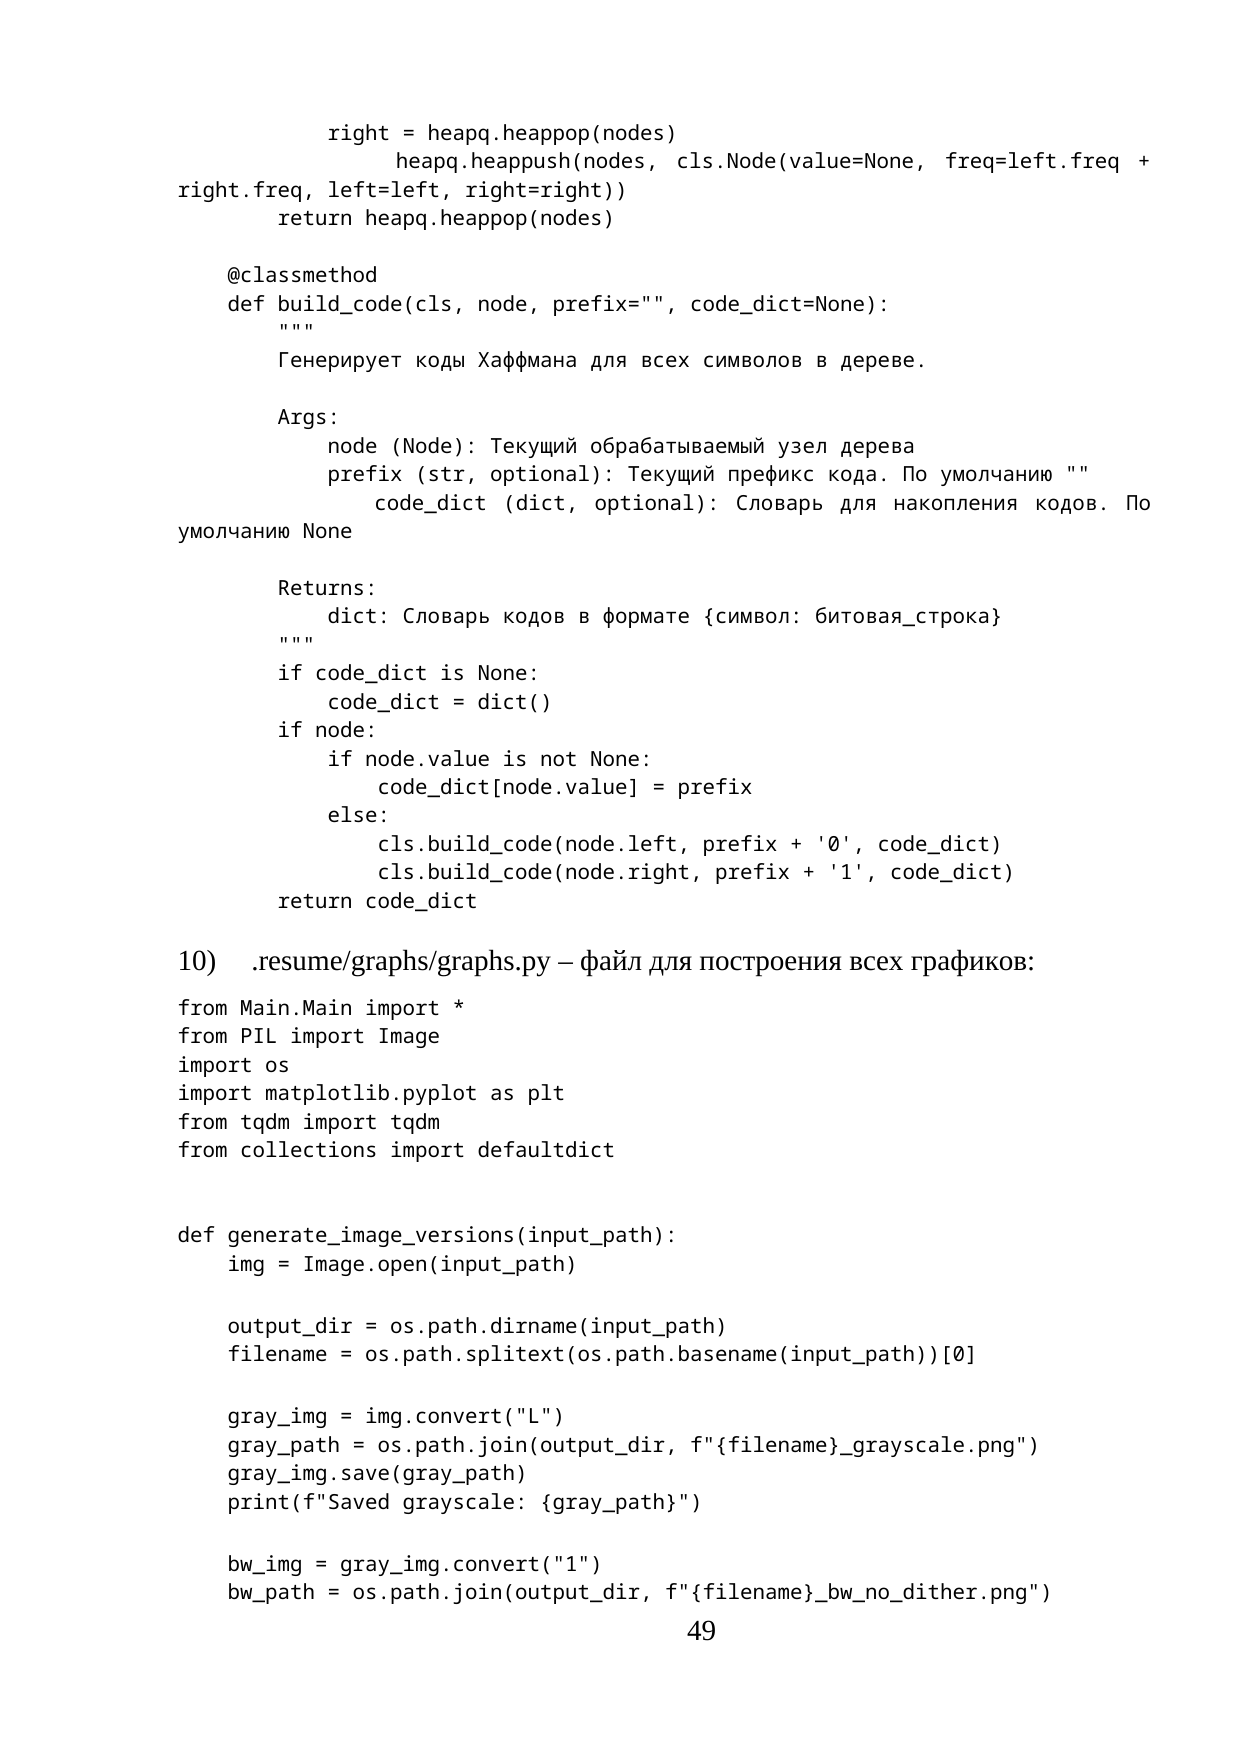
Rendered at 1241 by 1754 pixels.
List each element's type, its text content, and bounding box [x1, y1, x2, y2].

text from collections import defaultdict [177, 1135, 1152, 1164]
text return code_dict [177, 886, 1152, 914]
text if node.value is not None: [177, 744, 1152, 772]
text bw_path = os.path.join(output_dir, f"{filename}_bw_no_dither.png") [177, 1577, 1152, 1606]
text import matplotlib.pyplot as plt [177, 1078, 1152, 1107]
text heapq.heappush(nodes, cls.Node(value=None, freq=left.freq + right.freq, left=left, right=right)) [177, 147, 1152, 203]
text return heapq.heappop(nodes) [177, 203, 1152, 232]
text cls.build_code(node.left, prefix + '0', code_dict) [177, 829, 1152, 857]
text if node: [177, 715, 1152, 744]
text @classmethod [177, 260, 1152, 289]
text Args: [177, 402, 1152, 431]
text filename = os.path.splitext(os.path.basename(input_path))[0] [177, 1339, 1152, 1368]
text print(f"Saved grayscale: {gray_path}") [177, 1487, 1152, 1515]
text code_dict[node.value] = prefix [177, 772, 1152, 801]
text node (Node): Текущий обрабатываемый узел дерева [177, 431, 1152, 459]
text else: [177, 801, 1152, 829]
text Генерирует коды Хаффмана для всех символов в дереве. [177, 346, 1152, 374]
text from tqdm import tqdm [177, 1107, 1152, 1135]
text code_dict (dict, optional): Словарь для накопления кодов. По умолчанию None [177, 488, 1152, 545]
list .resume/graphs/graphs.py – файл для построения всех графиков: [177, 943, 1152, 976]
text """ [177, 317, 1152, 346]
text dict: Словарь кодов в формате {символ: битовая_строка} [177, 602, 1152, 630]
text if code_dict is None: [177, 658, 1152, 687]
text prefix (str, optional): Текущий префикс кода. По умолчанию "" [177, 459, 1152, 488]
text from PIL import Image [177, 1022, 1152, 1050]
text bw_img = gray_img.convert("1") [177, 1549, 1152, 1577]
text """ [177, 630, 1152, 658]
text code_dict = dict() [177, 687, 1152, 715]
text img = Image.open(input_path) [177, 1249, 1152, 1277]
text from Main.Main import * [177, 993, 1152, 1022]
text gray_path = os.path.join(output_dir, f"{filename}_grayscale.png") [177, 1430, 1152, 1458]
text right = heapq.heappop(nodes) [177, 118, 1152, 147]
text Returns: [177, 573, 1152, 602]
text gray_img.save(gray_path) [177, 1458, 1152, 1487]
text import os [177, 1050, 1152, 1078]
text cls.build_code(node.right, prefix + '1', code_dict) [177, 857, 1152, 886]
text output_dir = os.path.dirname(input_path) [177, 1311, 1152, 1339]
text def generate_image_versions(input_path): [177, 1221, 1152, 1249]
text def build_code(cls, node, prefix="", code_dict=None): [177, 289, 1152, 317]
text gray_img = img.convert("L") [177, 1401, 1152, 1430]
